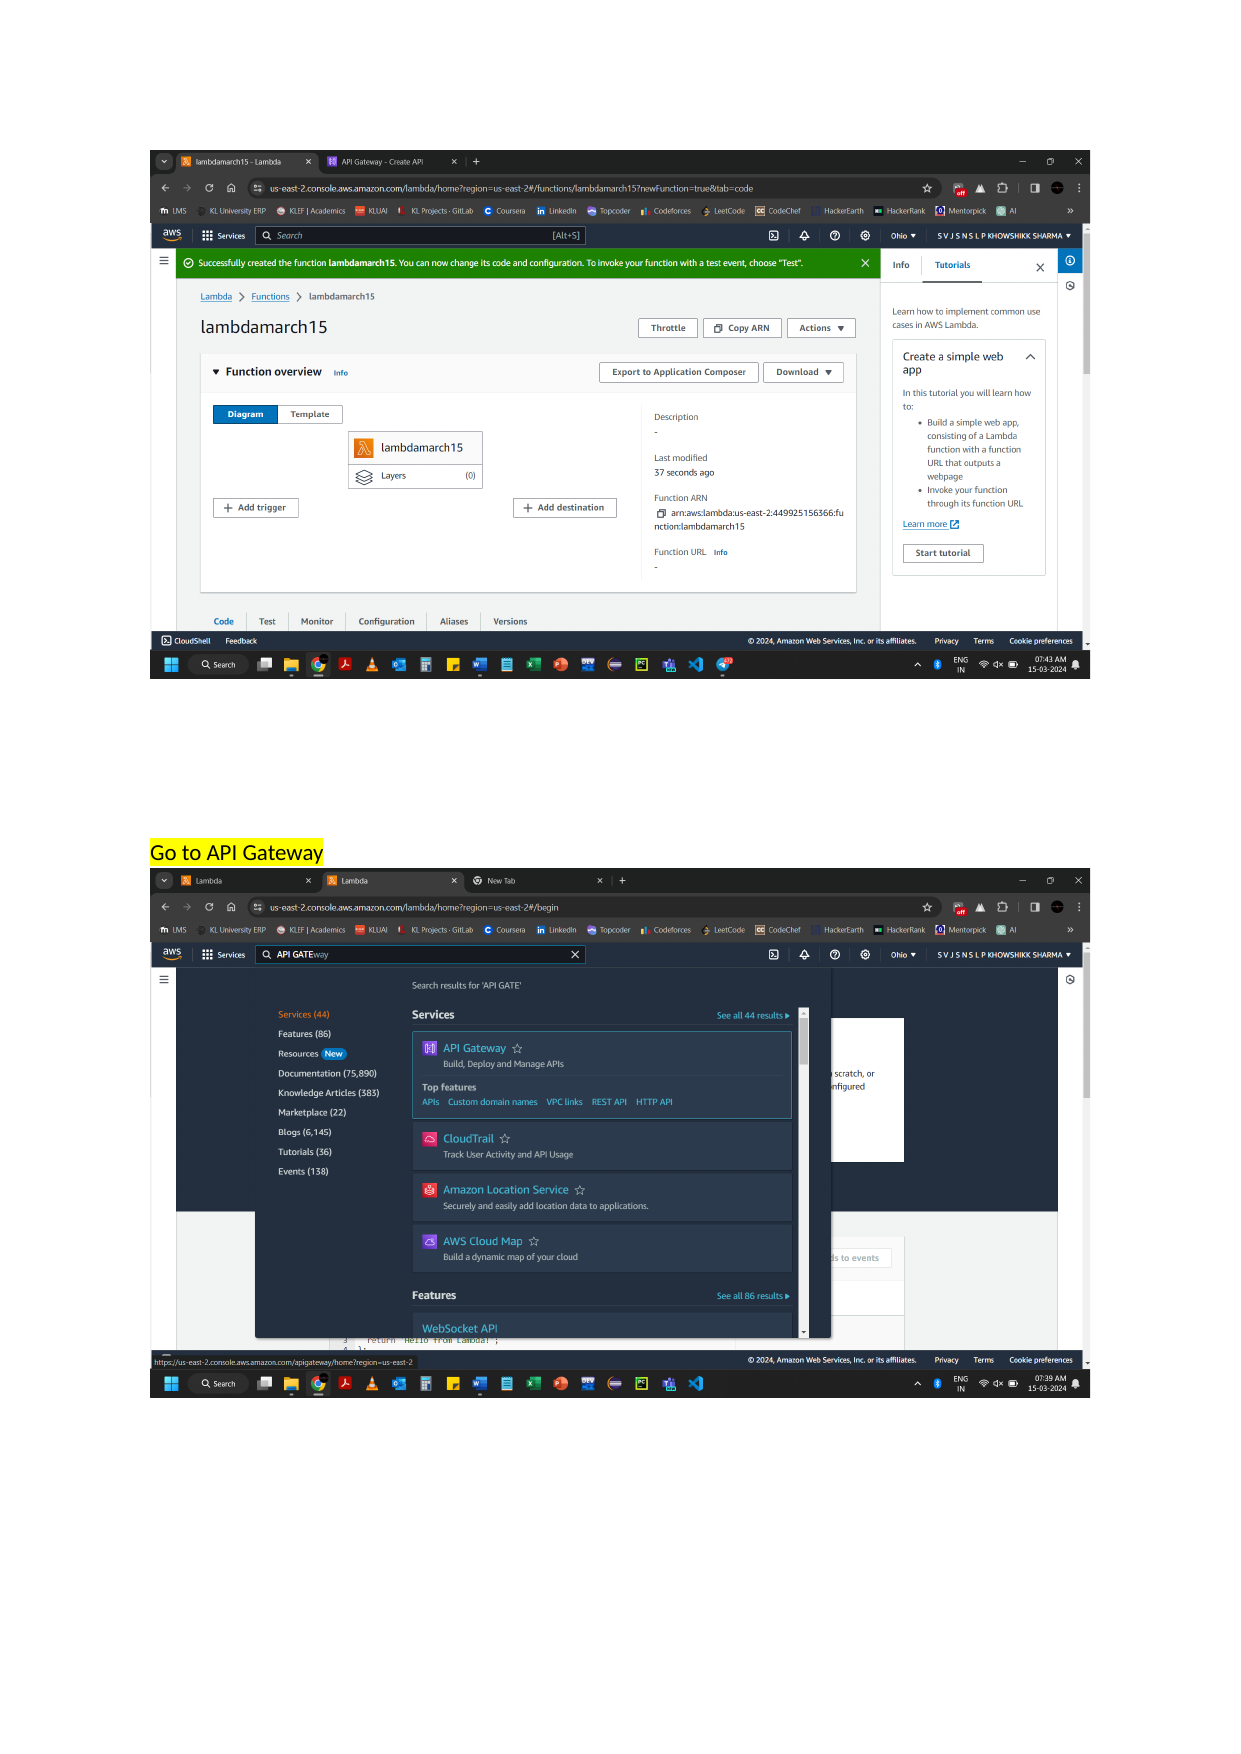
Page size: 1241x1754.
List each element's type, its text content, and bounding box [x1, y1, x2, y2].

picture [150, 868, 1091, 1398]
text Go to API Gateway [150, 838, 1090, 868]
picture [150, 150, 1091, 679]
